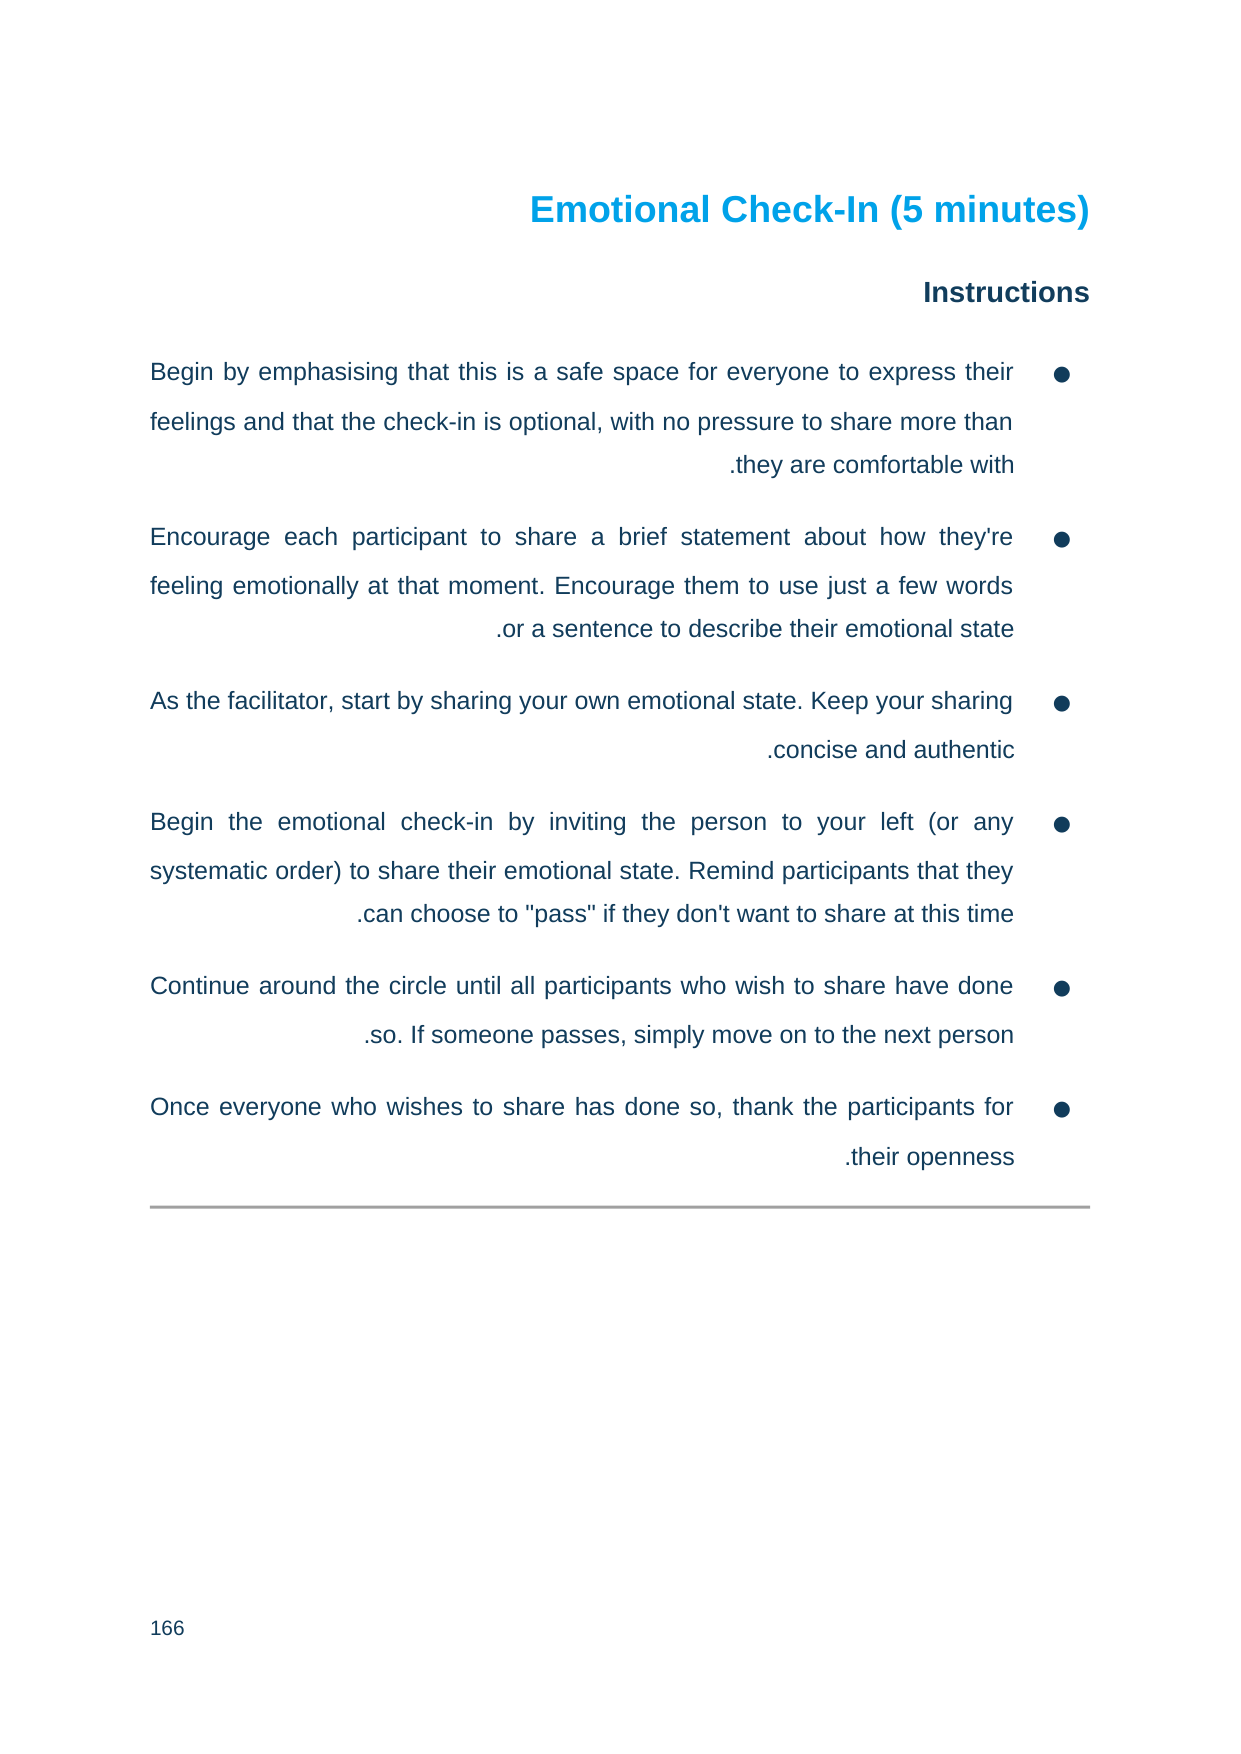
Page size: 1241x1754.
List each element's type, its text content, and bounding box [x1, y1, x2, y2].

list Once everyone who wishes to share has done so, thank the participants for their openness. [150, 1084, 1053, 1170]
list Encourage each participant to share a brief statement about how they're feeling emotionally at that moment. Encourage them to use just a few words or a sentence to describe their emotional state. [150, 514, 1053, 643]
list As the facilitator, start by sharing your own emotional state. Keep your sharing concise and authentic. [150, 678, 1053, 764]
list Continue around the circle until all participants who wish to share have done so. If someone passes, simply move on to the next person. [150, 963, 1053, 1049]
subtitle Instructions [150, 274, 1090, 308]
subtitle Emotional Check-In (5 minutes) [150, 187, 1090, 231]
list Begin the emotional check-in by inviting the person to your left (or any systematic order) to share their emotional state. Remind participants that they can choose to "pass" if they don't want to share at this time. [150, 799, 1053, 928]
list Begin by emphasising that this is a safe space for everyone to express their feelings and that the check-in is optional, with no pressure to share more than they are comfortable with. [150, 350, 1053, 479]
